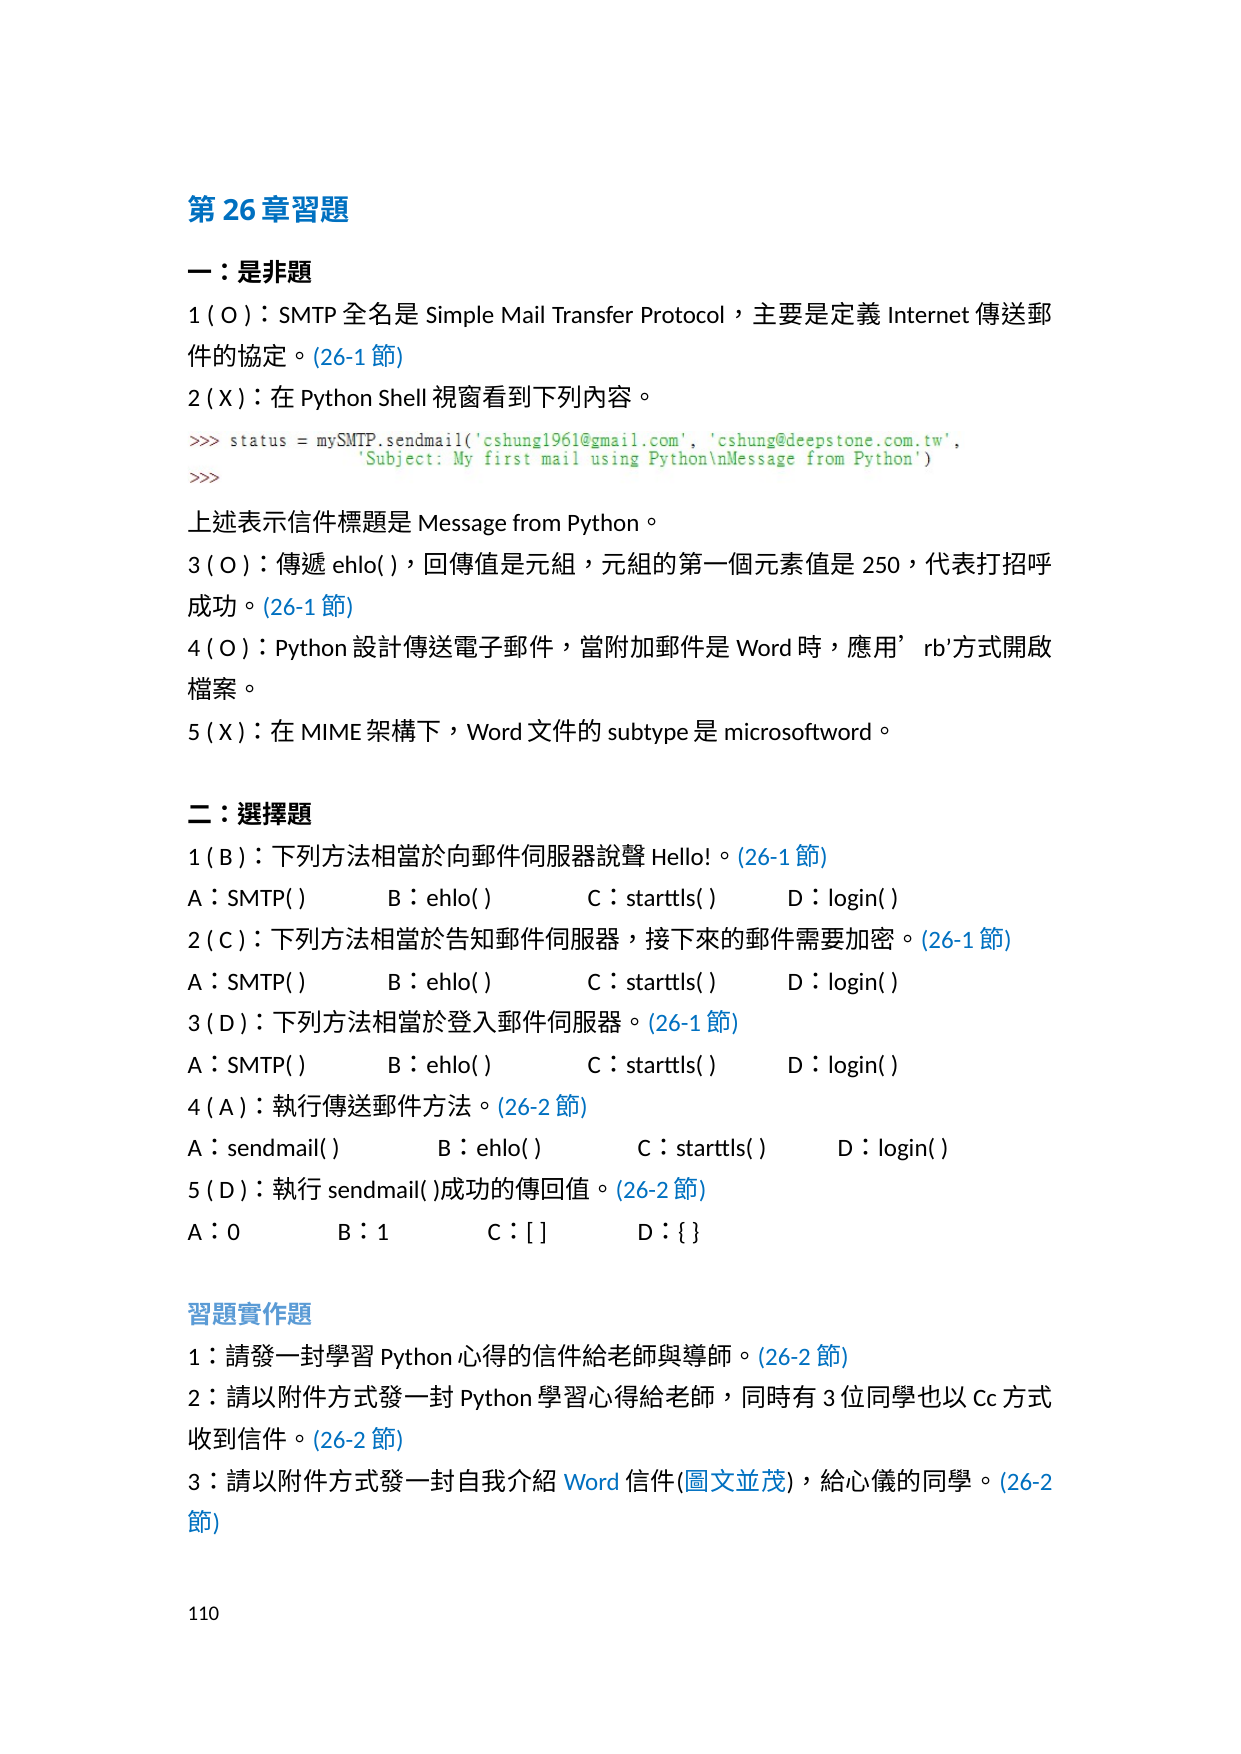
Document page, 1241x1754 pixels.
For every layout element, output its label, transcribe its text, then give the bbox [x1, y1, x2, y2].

text 4 ( A )：執行傳送郵件方法。(26-2節) [187, 1083, 1053, 1125]
text 1：請發一封學習Python心得的信件給老師與導師。(26-2節) [187, 1333, 1053, 1375]
text 3 ( O )：傳遞ehlo( )，回傳值是元組，元組的第一個元素值是250，代表打招呼成功。(26-1節) [187, 542, 1053, 625]
text 2：請以附件方式發一封Python學習心得給老師，同時有3位同學也以Cc方式收到信件。(26-2節) [187, 1375, 1053, 1458]
text 習題實作題 [187, 1292, 1053, 1333]
text 一：是非題 [187, 250, 1053, 292]
text A：SMTP( ) B：ehlo( ) C：starttls( ) D：login( ) [187, 875, 1053, 917]
text 二：選擇題 [187, 792, 1053, 833]
text 1 ( O )：SMTP全名是Simple Mail Transfer Protocol，主要是定義Internet傳送郵件的協定。(26-1節) [187, 292, 1053, 375]
text 2 ( C )：下列方法相當於告知郵件伺服器，接下來的郵件需要加密。(26-1節) [187, 917, 1053, 958]
text A：sendmail( ) B：ehlo( ) C：starttls( ) D：login( ) [187, 1125, 1053, 1167]
text 1 ( B )：下列方法相當於向郵件伺服器說聲Hello!。(26-1節) [187, 833, 1053, 875]
text 3：請以附件方式發一封自我介紹Word信件(圖文並茂)，給心儀的同學。(26-2節) [187, 1458, 1053, 1542]
text 2 ( X )：在Python Shell視窗看到下列內容。 [187, 375, 1053, 417]
text 上述表示信件標題是Message from Python。 [187, 500, 1053, 542]
text A：0 B：1 C：[ ] D：{ } [187, 1208, 1053, 1250]
picture [187, 431, 965, 485]
text A：SMTP( ) B：ehlo( ) C：starttls( ) D：login( ) [187, 1042, 1053, 1083]
text 5 ( X )：在MIME架構下，Word文件的subtype是microsoftword。 [187, 708, 1053, 750]
text 4 ( O )：Python設計傳送電子郵件，當附加郵件是Word時，應用’rb’方式開啟檔案。 [187, 625, 1053, 708]
text 3 ( D )：下列方法相當於登入郵件伺服器。(26-1節) [187, 1000, 1053, 1042]
text A：SMTP( ) B：ehlo( ) C：starttls( ) D：login( ) [187, 958, 1053, 1000]
text 第26章習題 [187, 167, 1053, 250]
text 5 ( D )：執行sendmail( )成功的傳回值。(26-2節) [187, 1167, 1053, 1208]
